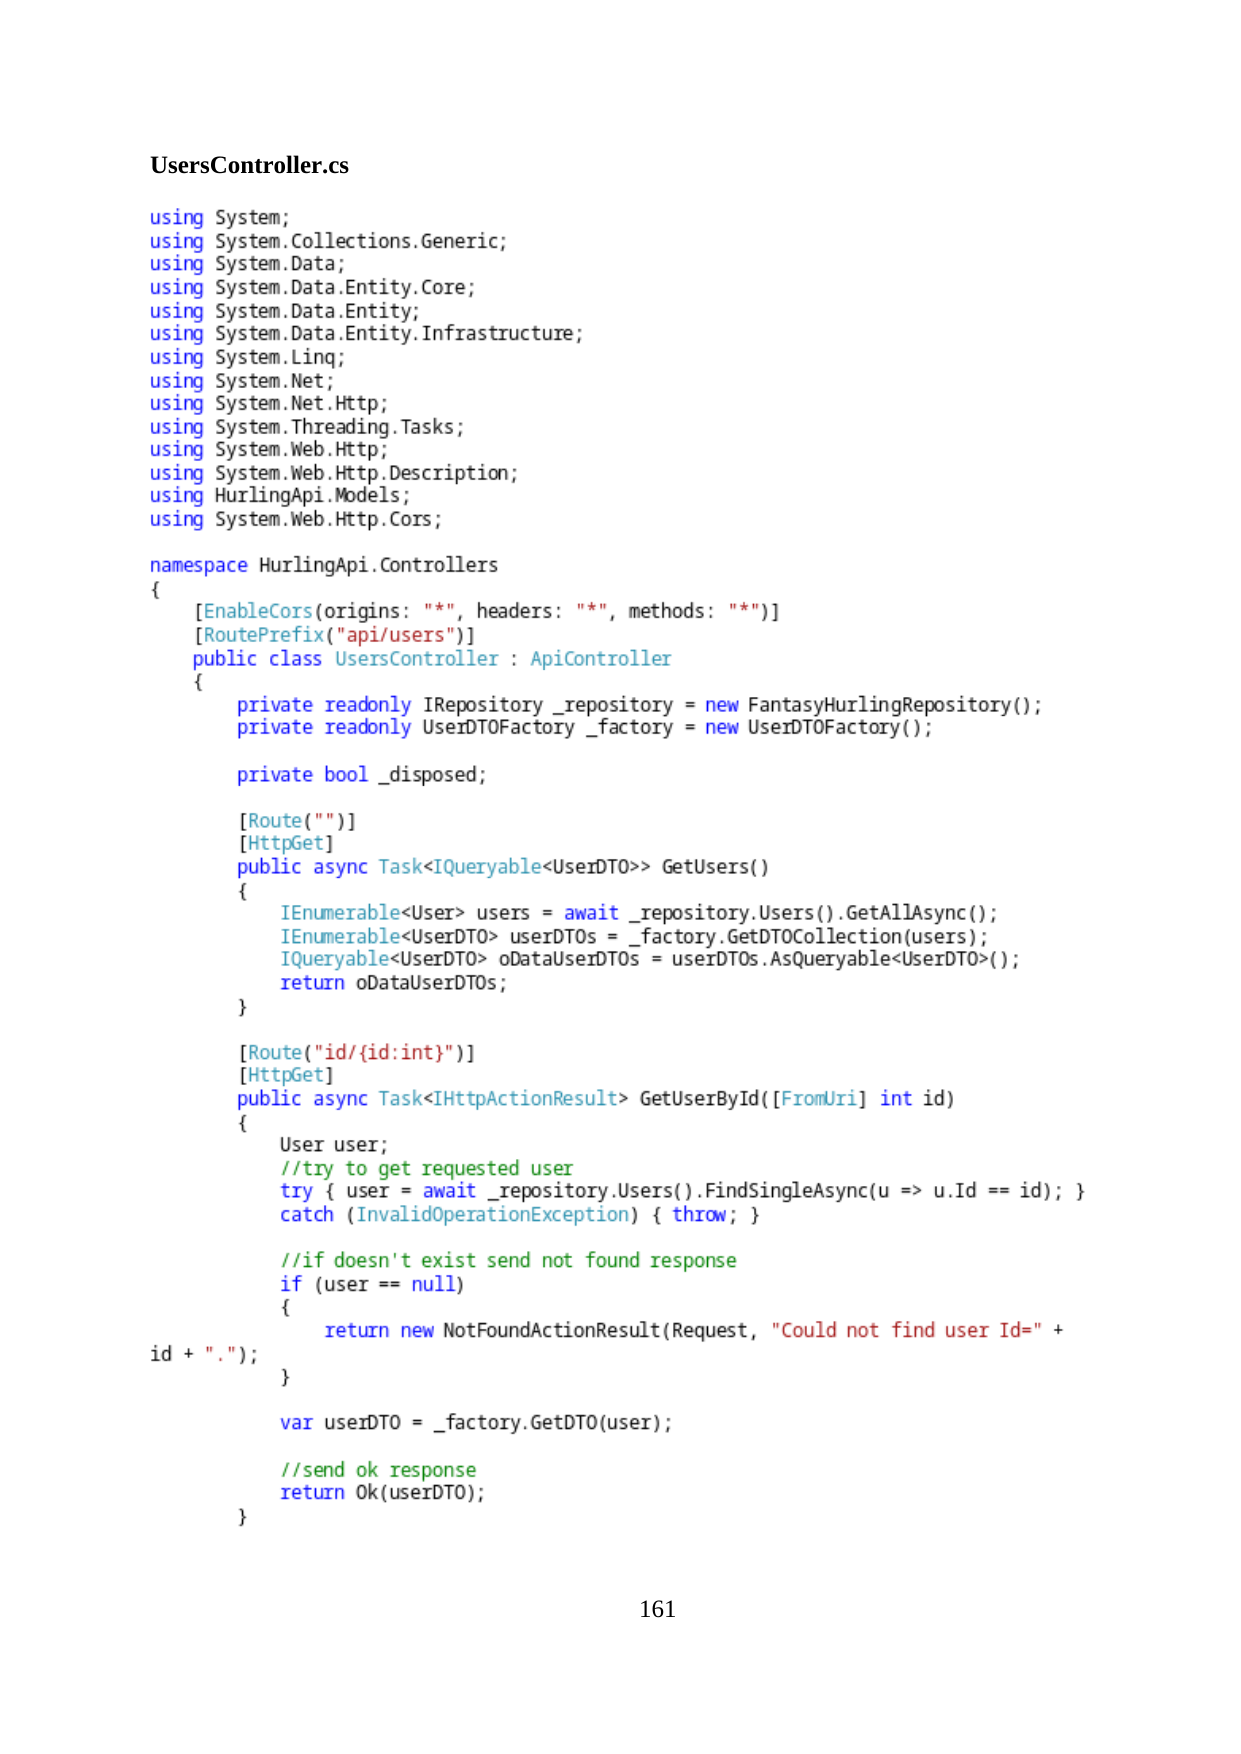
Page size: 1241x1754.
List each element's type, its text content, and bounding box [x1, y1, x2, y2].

subtitle UsersController.cs [150, 150, 1090, 179]
